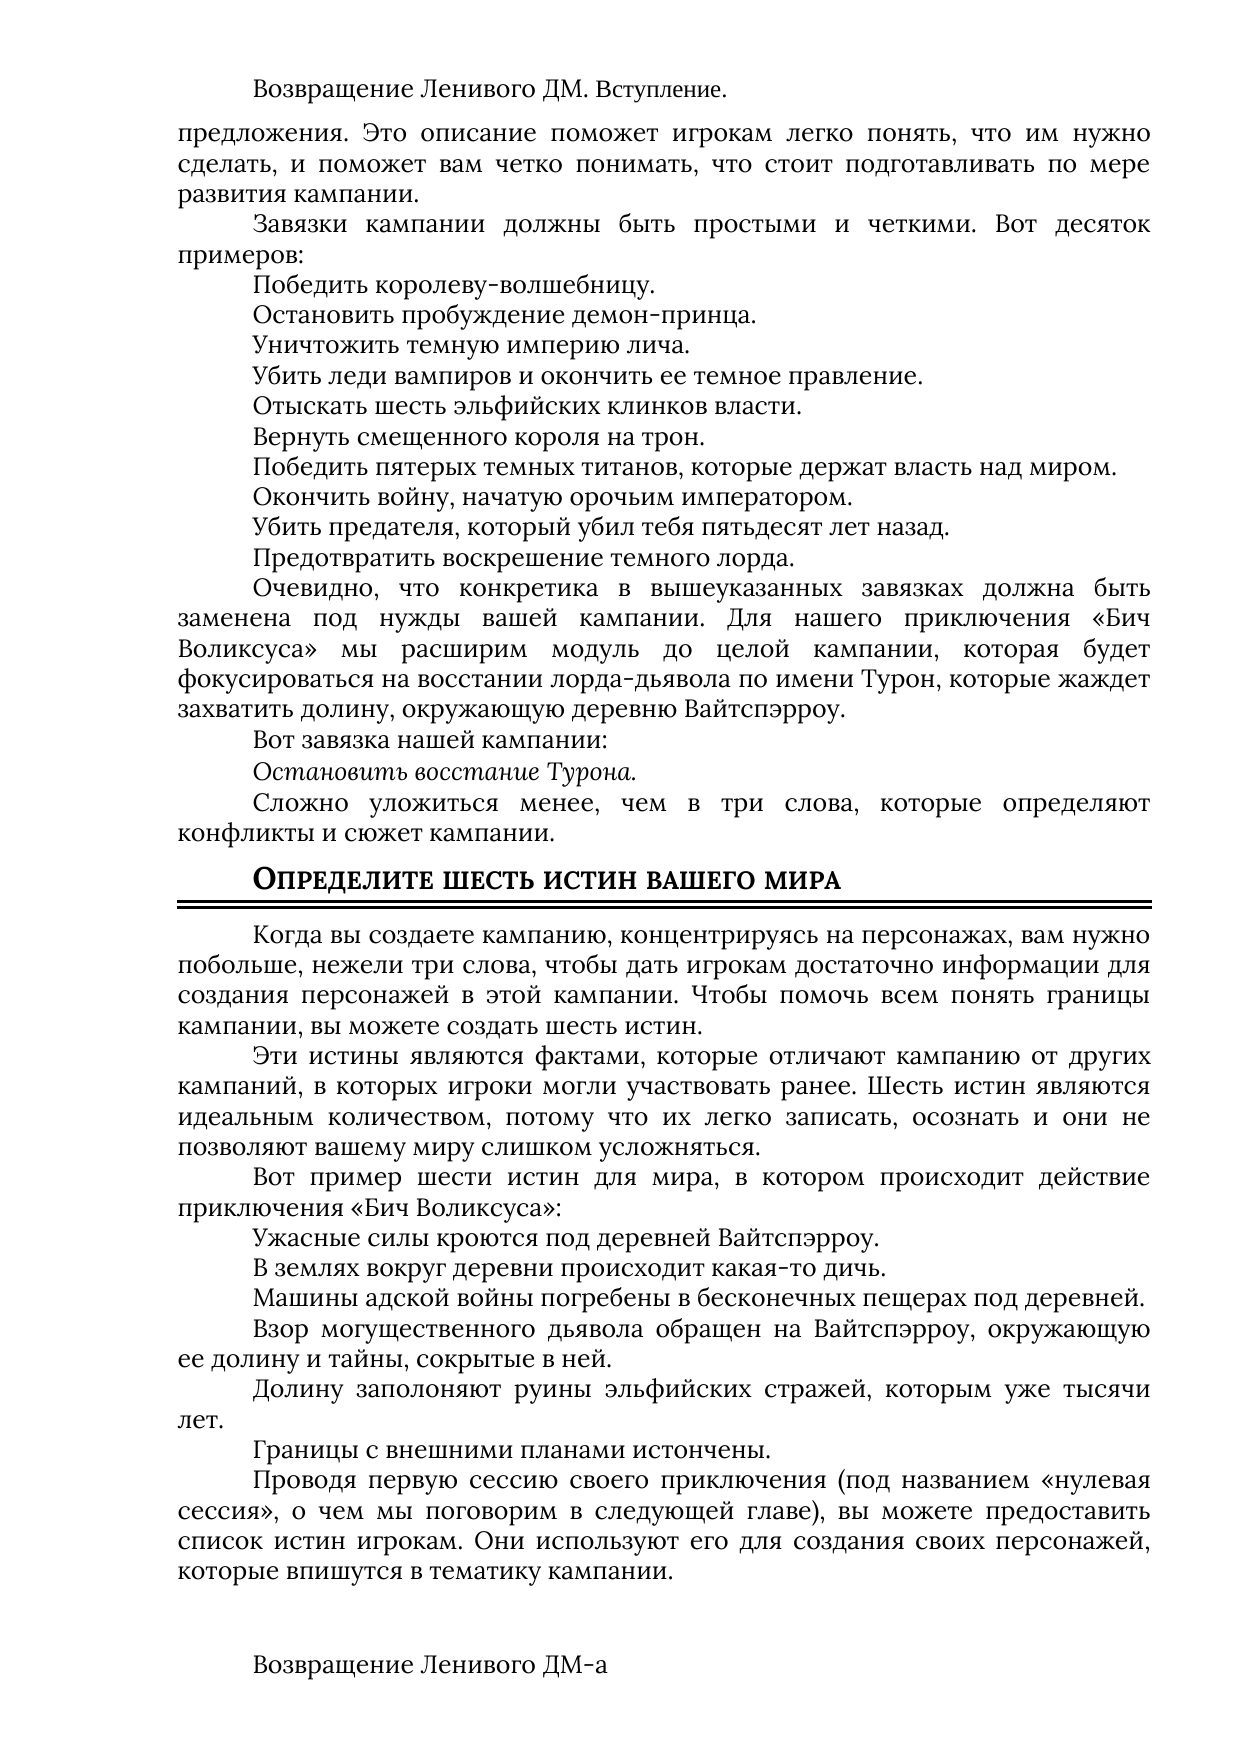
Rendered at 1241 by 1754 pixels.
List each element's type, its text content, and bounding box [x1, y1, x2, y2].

text Вот пример шести истин для мира, в котором происходит действие приключения «Бич Воликсуса»: [177, 1162, 1152, 1223]
text Ужасные силы кроются под деревней Вайтспэрроу. [177, 1223, 1152, 1253]
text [177, 118, 1152, 209]
text Эти истины являются фактами, которые отличают кампанию от других кампаний, в которых игроки могли участвовать ранее. Шесть истин являются идеальным количеством, потому что их легко записать, осознать и они не позволяют вашему миру слишком усложняться. [177, 1041, 1152, 1162]
text В землях вокруг деревни происходит какая-то дичь. [177, 1253, 1152, 1283]
text Взор могущественного дьявола обращен на Вайтспэрроу, окружающую ее долину и тайны, сокрытые в ней. [177, 1313, 1152, 1374]
text Завязки кампании должны быть простыми и четкими. Вот десяток примеров: [177, 209, 1152, 270]
text Окончить войну, начатую орочьим императором. [177, 482, 1152, 512]
text Проводя первую сессию своего приключения (под названием «нулевая сессия», о чем мы поговорим в следующей главе), вы можете предоставить список истин игрокам. Они используют его для создания своих персонажей, которые впишутся в тематику кампании. [177, 1465, 1152, 1586]
text Вернуть смещенного короля на трон. [177, 421, 1152, 452]
text Отыскать шесть эльфийских клинков власти. [177, 391, 1152, 421]
text Остановить пробуждение демон-принца. [177, 300, 1152, 330]
text Вот завязка нашей кампании: [177, 724, 1152, 755]
text Победить королеву-волшебницу. [177, 270, 1152, 300]
text Очевидно, что конкретика в вышеуказанных завязках должна быть заменена под нужды вашей кампании. Для нашего приключения «Бич Воликсуса» мы расширим модуль до целой кампании, которая будет фокусироваться на восстании лорда-дьявола по имени Турон, которые жаждет захватить долину, окружающую деревню Вайтспэрроу. [177, 573, 1152, 724]
text Остановить восстание Турона. [177, 755, 1152, 787]
text Уничтожить темную империю лича. [177, 330, 1152, 361]
text Долину заполоняют руины эльфийских стражей, которым уже тысячи лет. [177, 1374, 1152, 1435]
text Убить леди вампиров и окончить ее темное правление. [177, 361, 1152, 391]
text Когда вы создаете кампанию, концентрируясь на персонажах, вам нужно побольше, нежели три слова, чтобы дать игрокам достаточно информации для создания персонажей в этой кампании. Чтобы помочь всем понять границы кампании, вы можете создать шесть истин. [177, 919, 1152, 1041]
text Победить пятерых темных титанов, которые держат власть над миром. [177, 452, 1152, 482]
text Сложно уложиться менее, чем в три слова, которые определяют конфликты и сюжет кампании. [177, 787, 1152, 848]
text Предотвратить воскрешение темного лорда. [177, 542, 1152, 573]
text Машины адской войны погребены в бесконечных пещерах под деревней. [177, 1283, 1152, 1313]
subtitle Определите шесть истин вашего мира [177, 858, 1152, 900]
text Границы с внешними планами истончены. [177, 1435, 1152, 1465]
text Убить предателя, который убил тебя пятьдесят лет назад. [177, 512, 1152, 542]
